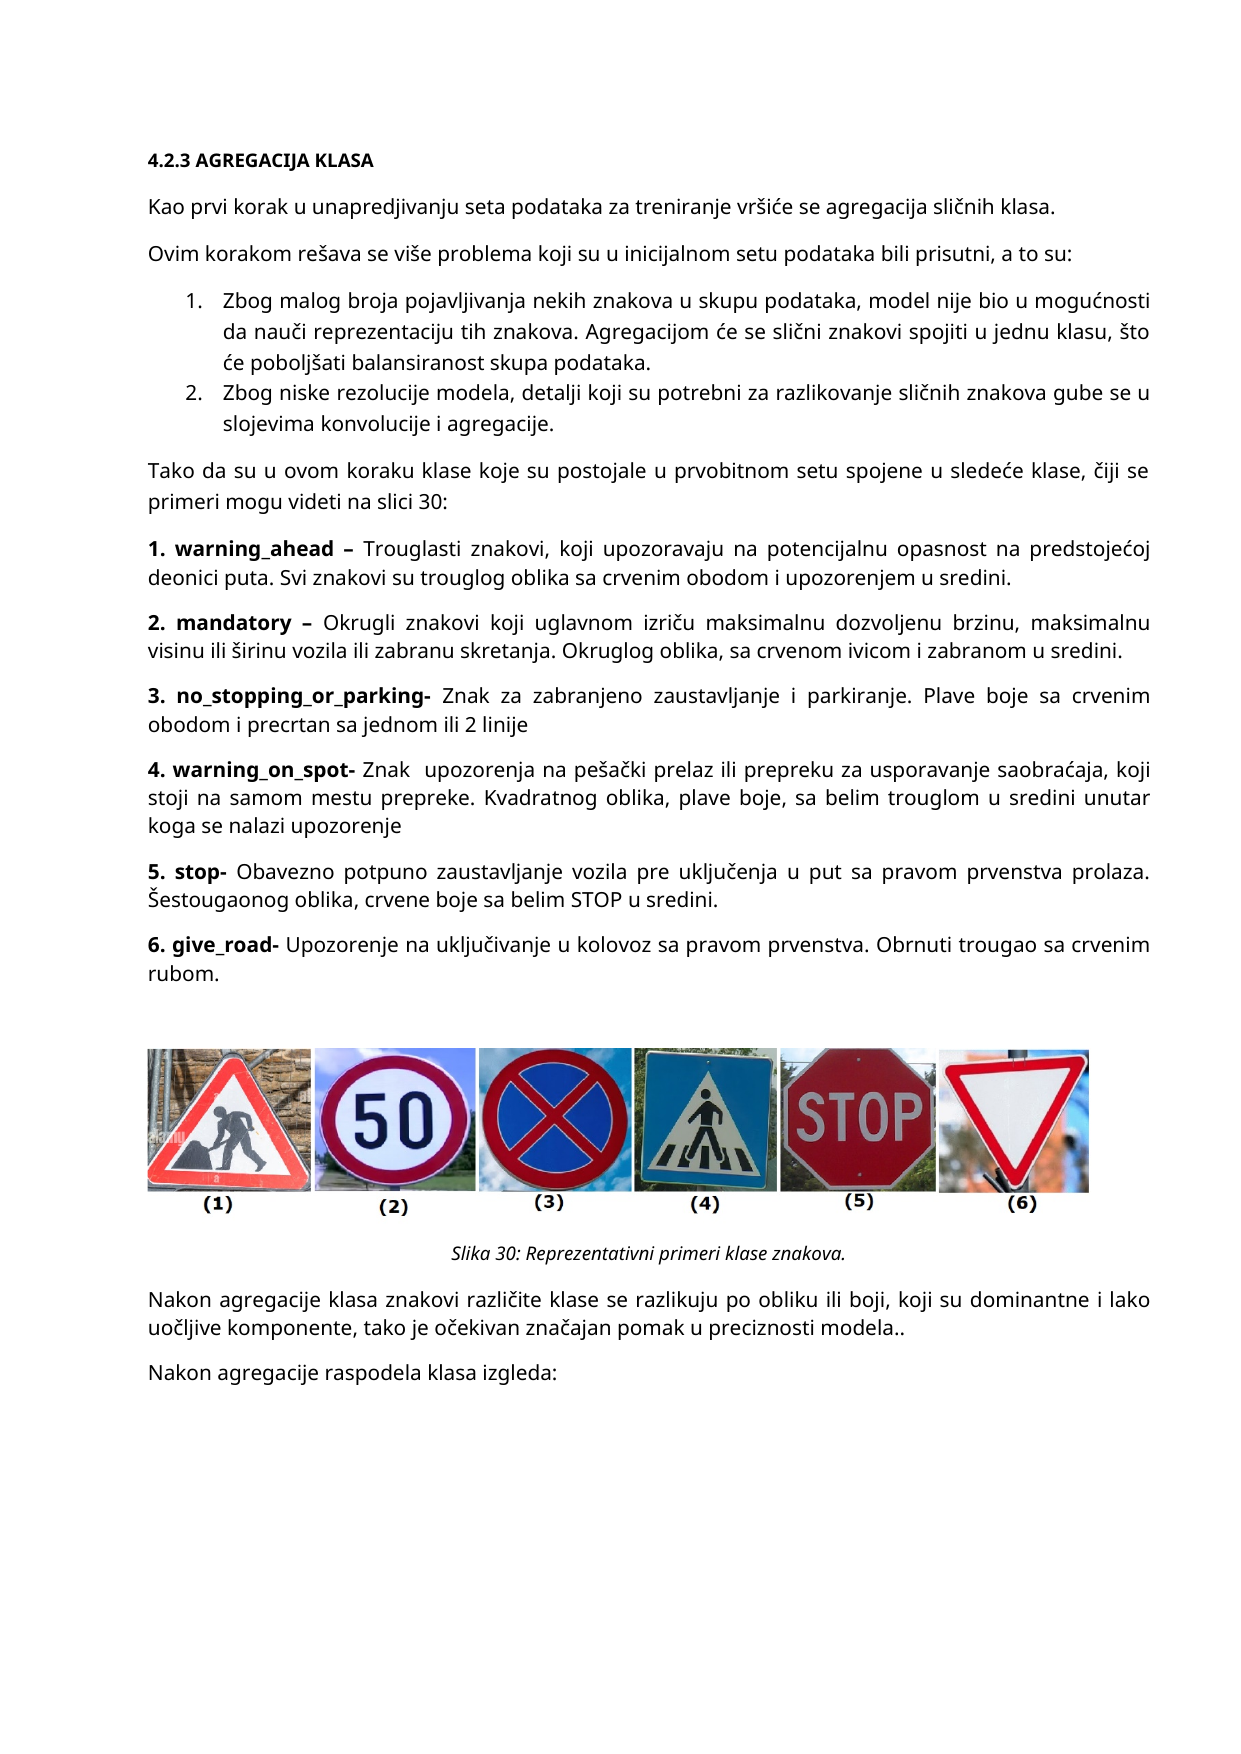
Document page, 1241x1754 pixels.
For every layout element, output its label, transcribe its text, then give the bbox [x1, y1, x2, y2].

list Zbog niske rezolucije modela, detalji koji su potrebni za razlikovanje sličnih znakova gube se u slojevima konvolucije i agregacije. [185, 378, 1152, 437]
text 4. warning_on_spot- Znak upozorenja na pešački prelaz ili prepreku za usporavanje saobraćaja, koji stoji na samom mestu prepreke. Kvadratnog oblika, plave boje, sa belim trouglom u sredini unutar koga se nalazi upozorenje [148, 755, 1152, 840]
text Ovim korakom rešava se više problema koji su u inicijalnom setu podataka bili prisutni, a to su: [148, 239, 1152, 268]
text Tako da su u ovom koraku klase koje su postojale u prvobitnom setu spojene u sledeće klase, čiji se primeri mogu videti na slici 30: [148, 456, 1152, 515]
text 6. give_road- Upozorenje na uključivanje u kolovoz sa pravom prvenstva. Obrnuti trougao sa crvenim rubom. [148, 930, 1152, 987]
text 1. warning_ahead – Trouglasti znakovi, koji upozoravaju na potencijalnu opasnost na predstojećoj deonici puta. Svi znakovi su trouglog oblika sa crvenim obodom i upozorenjem u sredini. [148, 534, 1152, 591]
subtitle 4.2.3 AGREGACIJA KLASA [148, 148, 1152, 173]
text Kao prvi korak u unapredjivanju seta podataka za treniranje vršiće se agregacija sličnih klasa. [148, 192, 1152, 220]
list Zbog malog broja pojavljivanja nekih znakova u skupu podataka, model nije bio u mogućnosti da nauči reprezentaciju tih znakova. Agregacijom će se slični znakovi spojiti u jednu klasu, što će poboljšati balansiranost skupa podataka. [185, 286, 1152, 376]
text 5. stop- Obavezno potpuno zaustavljanje vozila pre uključenja u put sa pravom prvenstva prolaza. Šestougaonog oblika, crvene boje sa belim STOP u sredini. [148, 857, 1152, 914]
subtitle Slika 30: Reprezentativni primeri klase znakova. [148, 1241, 1152, 1266]
text Nakon agregacije raspodela klasa izgleda: [148, 1358, 1152, 1387]
text 3. no_stopping_or_parking- Znak za zabranjeno zaustavljanje i parkiranje. Plave boje sa crvenim obodom i precrtan sa jednom ili 2 linije [148, 681, 1152, 738]
picture [147, 1048, 1092, 1224]
text 2. mandatory – Okrugli znakovi koji uglavnom izriču maksimalnu dozvoljenu brzinu, maksimalnu visinu ili širinu vozila ili zabranu skretanja. Okruglog oblika, sa crvenom ivicom i zabranom u sredini. [148, 608, 1152, 664]
text Nakon agregacije klasa znakovi različite klase se razlikuju po obliku ili boji, koji su dominantne i lako uočljive komponente, tako je očekivan značajan pomak u preciznosti modela.. [148, 1285, 1152, 1342]
